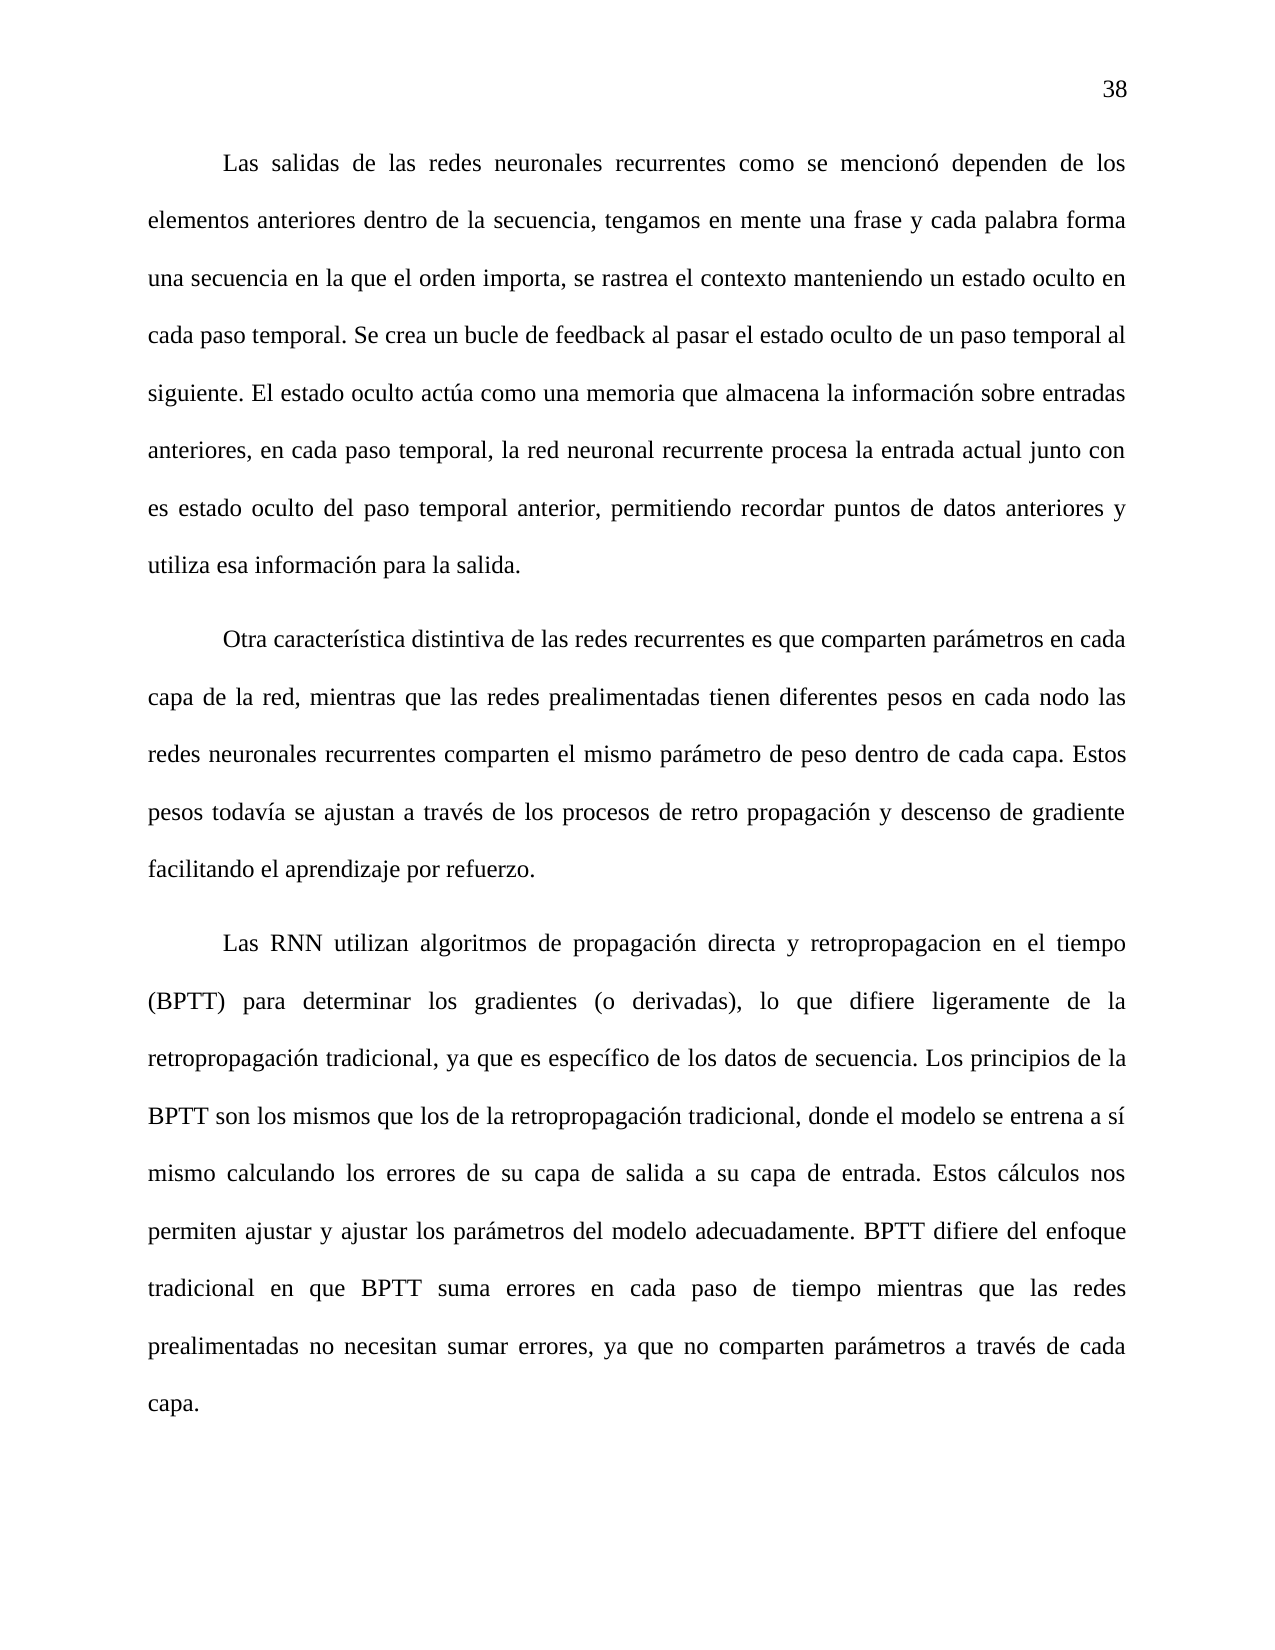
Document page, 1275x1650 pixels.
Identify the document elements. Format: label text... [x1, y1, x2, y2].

text Otra característica distintiva de las redes recurrentes es que comparten parámetros en cada capa de la red, mientras que las redes prealimentadas tienen diferentes pesos en cada nodo las redes neuronales recurrentes comparten el mismo parámetro de peso dentro de cada capa. Estos pesos todavía se ajustan a través de los procesos de retro propagación y descenso de gradiente facilitando el aprendizaje por refuerzo. [148, 624, 1127, 883]
text Las RNN utilizan algoritmos de propagación directa y retropropagacion en el tiempo (BPTT) para determinar los gradientes (o derivadas), lo que difiere ligeramente de la retropropagación tradicional, ya que es específico de los datos de secuencia. Los principios de la BPTT son los mismos que los de la retropropagación tradicional, donde el modelo se entrena a sí mismo calculando los errores de su capa de salida a su capa de entrada. Estos cálculos nos permiten ajustar y ajustar los parámetros del modelo adecuadamente. BPTT difiere del enfoque tradicional en que BPTT suma errores en cada paso de tiempo mientras que las redes prealimentadas no necesitan sumar errores, ya que no comparten parámetros a través de cada capa. [148, 928, 1127, 1417]
text Las salidas de las redes neuronales recurrentes como se mencionó dependen de los elementos anteriores dentro de la secuencia, tengamos en mente una frase y cada palabra forma una secuencia en la que el orden importa, se rastrea el contexto manteniendo un estado oculto en cada paso temporal. Se crea un bucle de feedback al pasar el estado oculto de un paso temporal al siguiente. El estado oculto actúa como una memoria que almacena la información sobre entradas anteriores, en cada paso temporal, la red neuronal recurrente procesa la entrada actual junto con es estado oculto del paso temporal anterior, permitiendo recordar puntos de datos anteriores y utiliza esa información para la salida. [148, 148, 1127, 579]
